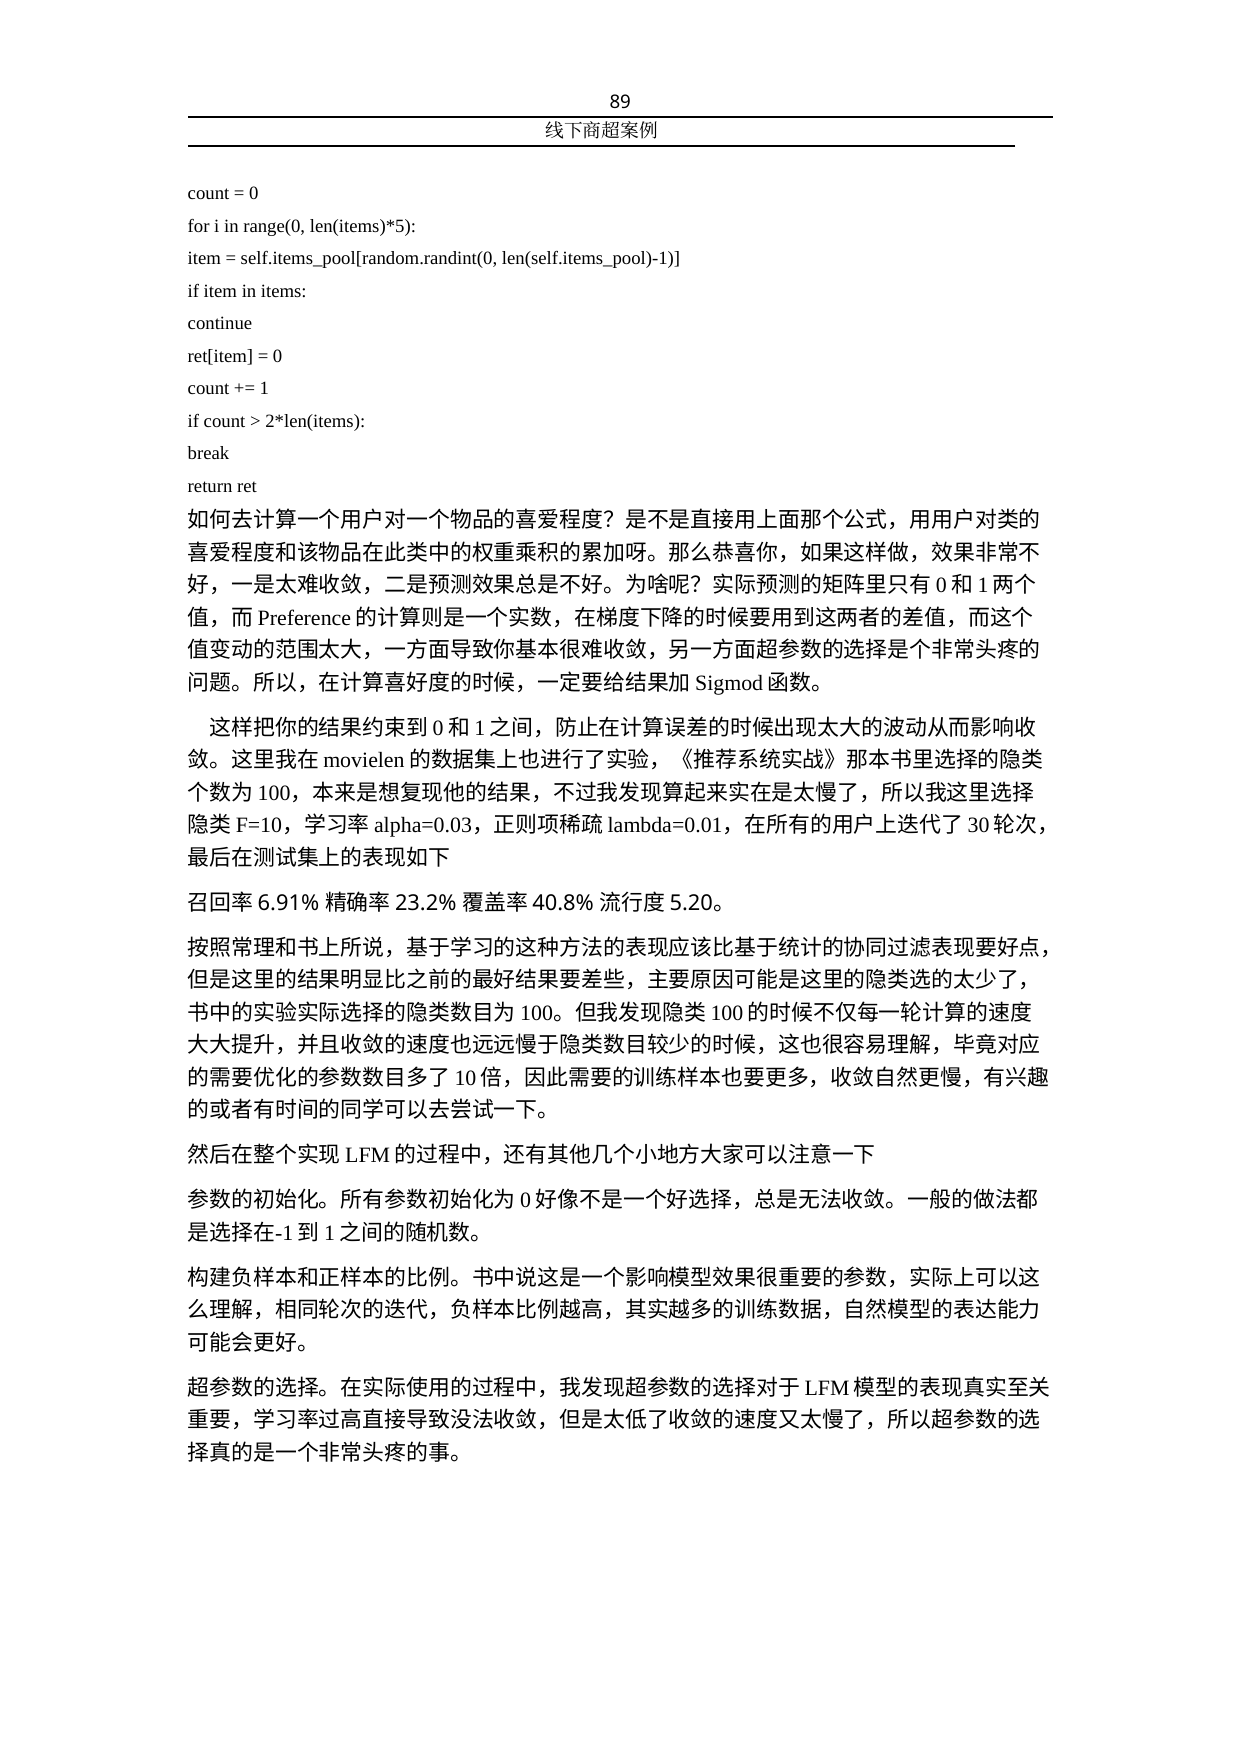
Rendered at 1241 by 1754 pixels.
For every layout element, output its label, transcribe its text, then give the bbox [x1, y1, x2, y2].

text 召回率6.91% 精确率23.2% 覆盖率40.8% 流行度5.20。 [187, 884, 1053, 917]
text 构建负样本和正样本的比例。书中说这是一个影响模型效果很重要的参数，实际上可以这么理解，相同轮次的迭代，负样本比例越高，其实越多的训练数据，自然模型的表达能力可能会更好。 [187, 1259, 1053, 1357]
text 按照常理和书上所说，基于学习的这种方法的表现应该比基于统计的协同过滤表现要好点，但是这里的结果明显比之前的最好结果要差些，主要原因可能是这里的隐类选的太少了，书中的实验实际选择的隐类数目为100。但我发现隐类100的时候不仅每一轮计算的速度大大提升，并且收敛的速度也远远慢于隐类数目较少的时候，这也很容易理解，毕竟对应的需要优化的参数数目多了10倍，因此需要的训练样本也要更多，收敛自然更慢，有兴趣的或者有时间的同学可以去尝试一下。 [187, 929, 1053, 1124]
text if item in items: [187, 274, 1053, 307]
text item = self.items_pool[random.randint(0, len(self.items_pool)-1)] [187, 242, 1053, 274]
text break [187, 437, 1053, 469]
text continue [187, 307, 1053, 339]
text return ret [187, 469, 1053, 502]
text 参数的初始化。所有参数初始化为0好像不是一个好选择，总是无法收敛。一般的做法都是选择在-1到1之间的随机数。 [187, 1182, 1053, 1247]
text for i in range(0, len(items)*5): [187, 209, 1053, 242]
text if count > 2*len(items): [187, 404, 1053, 437]
text 这样把你的结果约束到0和1之间，防止在计算误差的时候出现太大的波动从而影响收敛。这里我在movielen的数据集上也进行了实验，《推荐系统实战》那本书里选择的隐类个数为100，本来是想复现他的结果，不过我发现算起来实在是太慢了，所以我这里选择隐类F=10，学习率alpha=0.03，正则项稀疏lambda=0.01，在所有的用户上迭代了30轮次，最后在测试集上的表现如下 [187, 709, 1053, 872]
text count += 1 [187, 372, 1053, 404]
text count = 0 [187, 177, 1053, 209]
text 超参数的选择。在实际使用的过程中，我发现超参数的选择对于LFM模型的表现真实至关重要，学习率过高直接导致没法收敛，但是太低了收敛的速度又太慢了，所以超参数的选择真的是一个非常头疼的事。 [187, 1369, 1053, 1467]
text ret[item] = 0 [187, 339, 1053, 372]
text 如何去计算一个用户对一个物品的喜爱程度？是不是直接用上面那个公式，用用户对类的喜爱程度和该物品在此类中的权重乘积的累加呀。那么恭喜你，如果这样做，效果非常不好，一是太难收敛，二是预测效果总是不好。为啥呢？实际预测的矩阵里只有0和1两个值，而Preference的计算则是一个实数，在梯度下降的时候要用到这两者的差值，而这个值变动的范围太大，一方面导致你基本很难收敛，另一方面超参数的选择是个非常头疼的问题。所以，在计算喜好度的时候，一定要给结果加Sigmod函数。 [187, 502, 1053, 697]
text 然后在整个实现LFM的过程中，还有其他几个小地方大家可以注意一下 [187, 1137, 1053, 1169]
